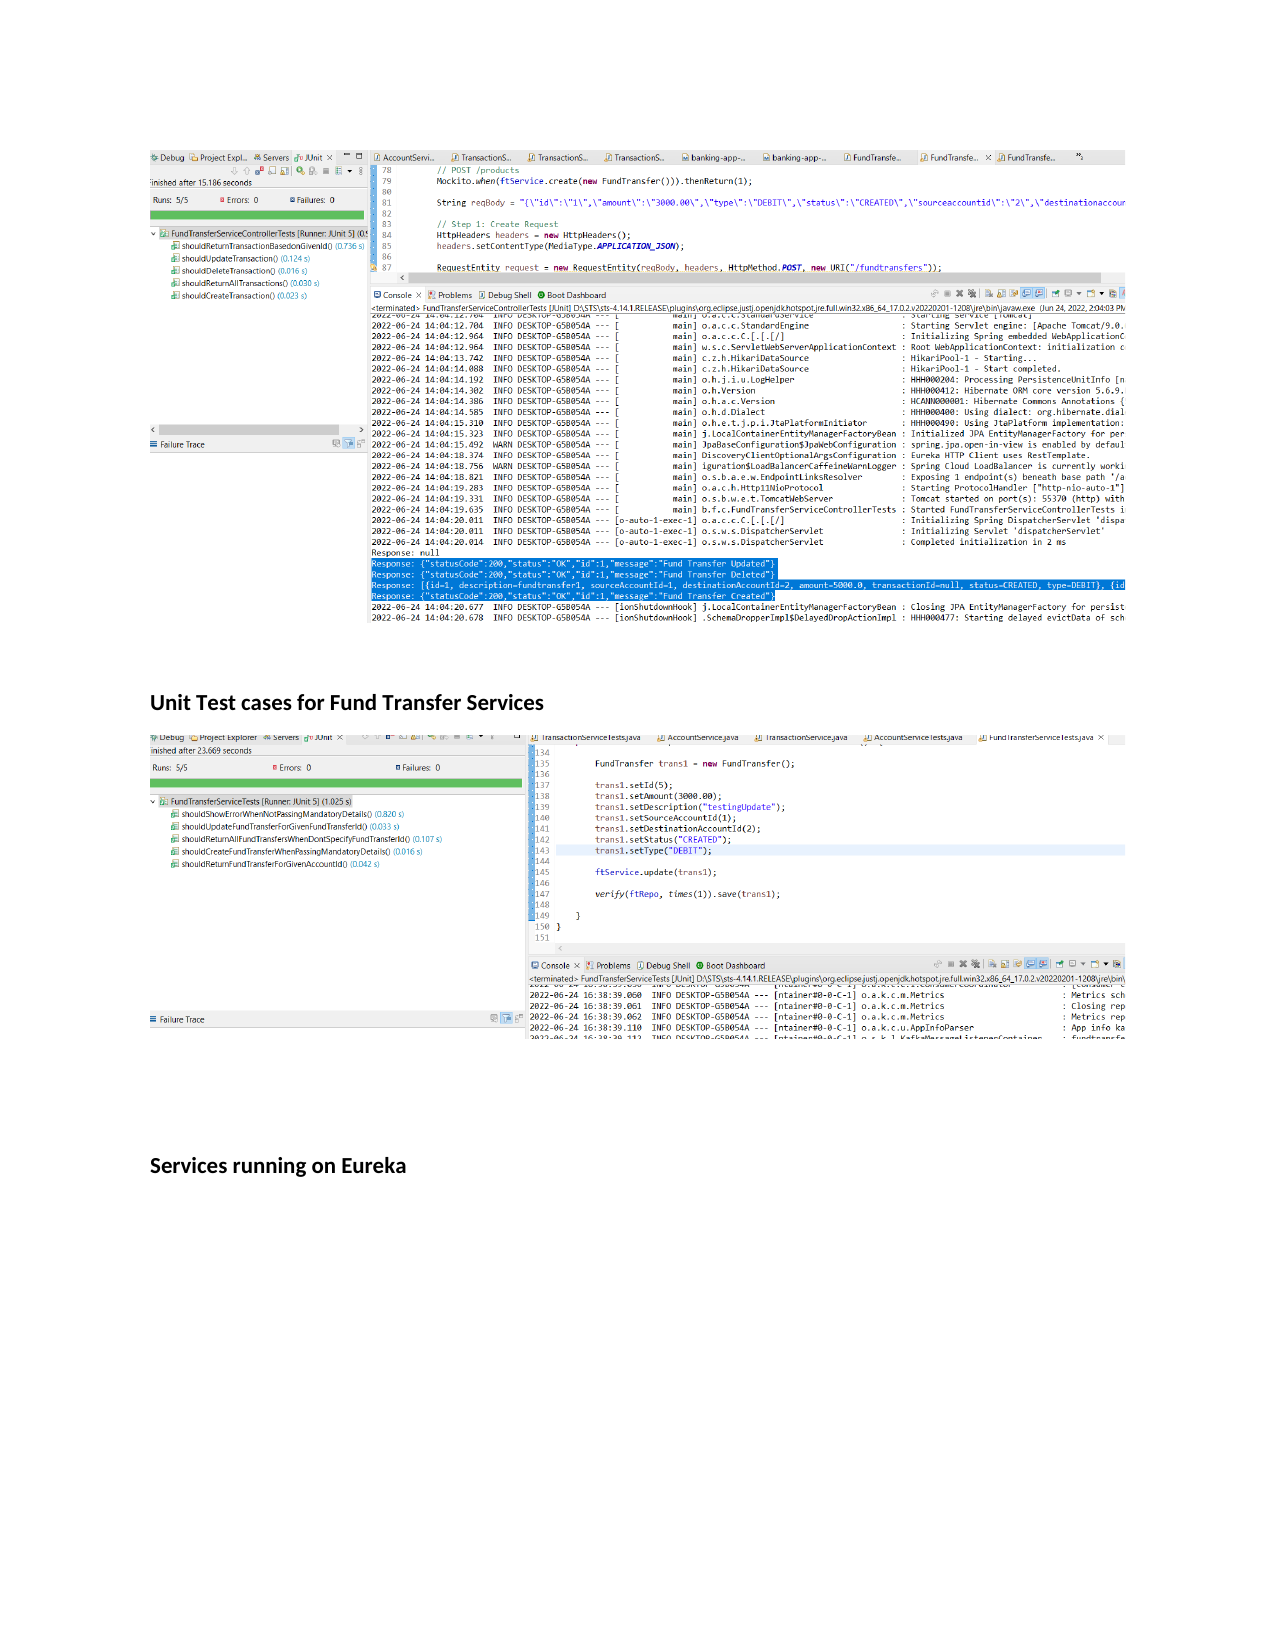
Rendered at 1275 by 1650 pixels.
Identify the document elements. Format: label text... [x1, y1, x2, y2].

text Services running on Eureka [150, 1152, 1125, 1180]
text Unit Test cases for Fund Transfer Services [150, 688, 1125, 716]
picture [150, 150, 1125, 623]
picture [150, 735, 1125, 1039]
